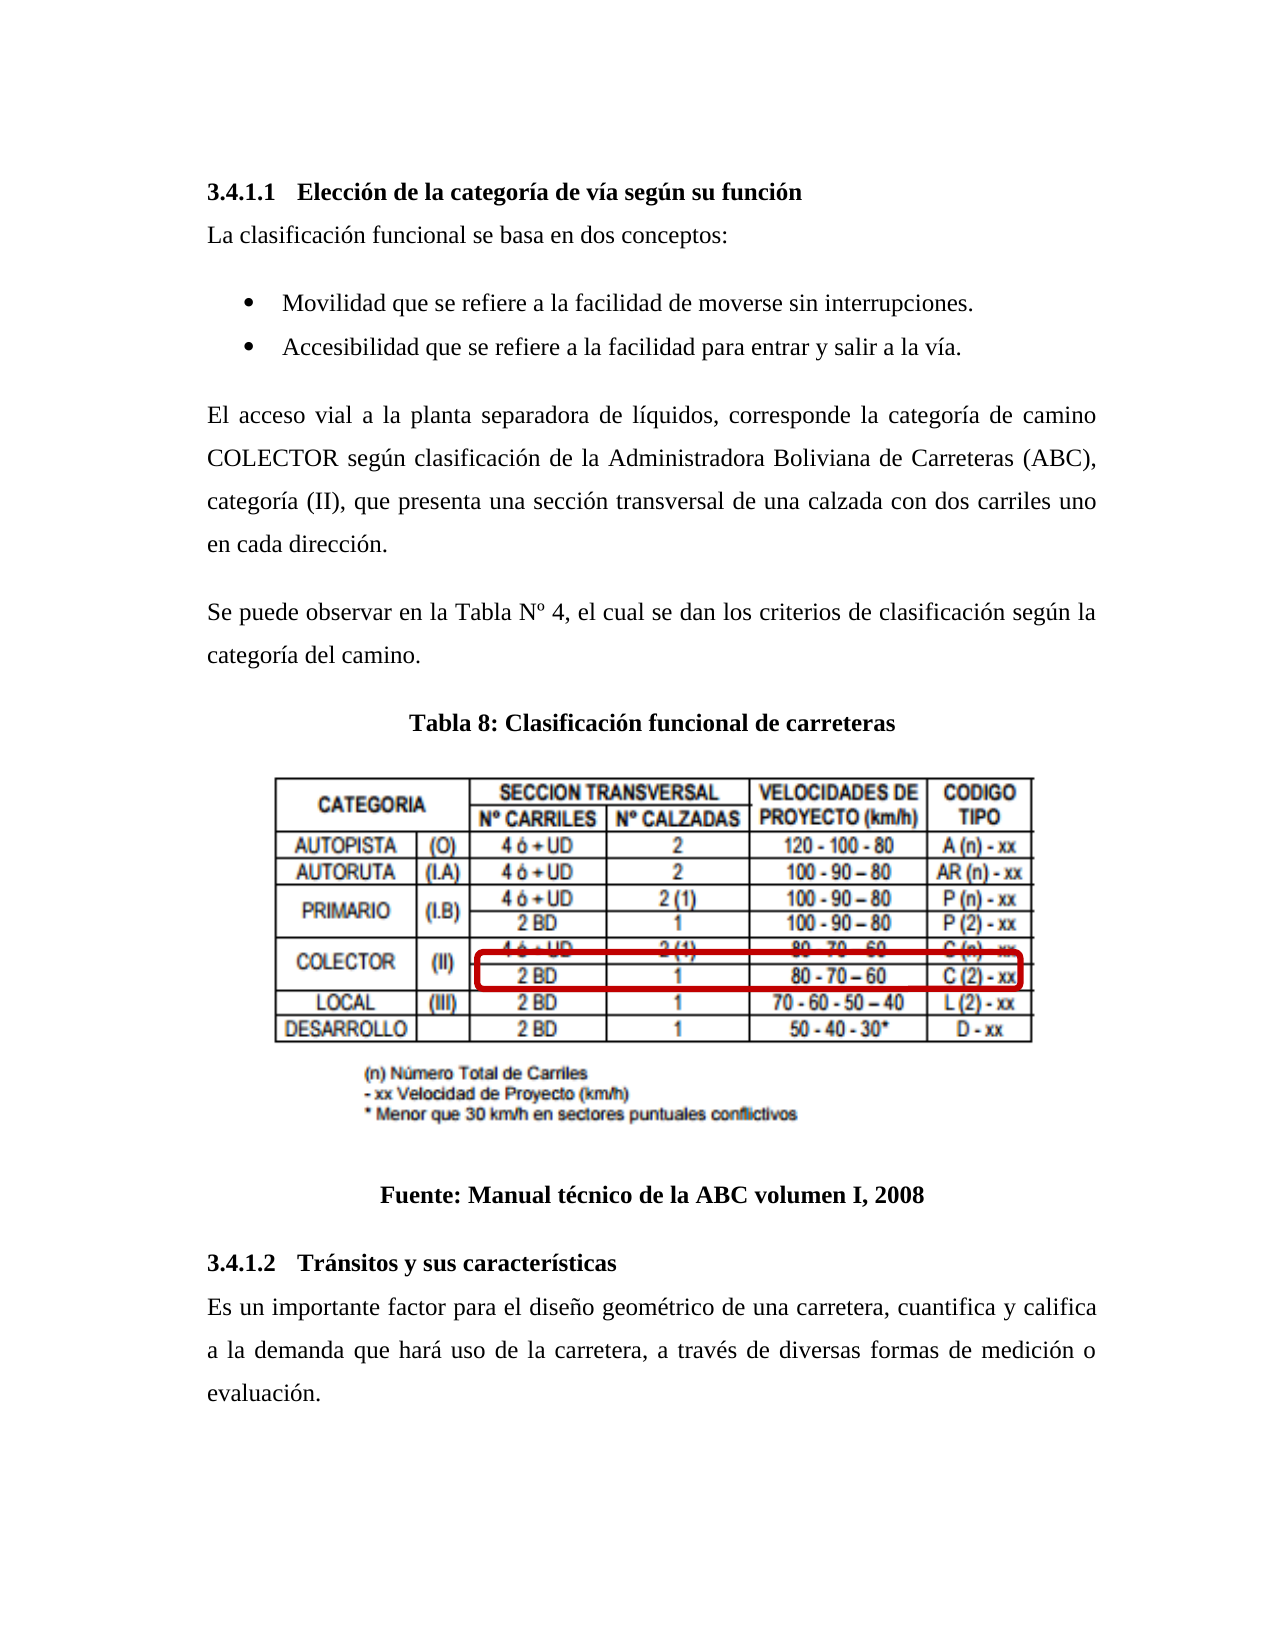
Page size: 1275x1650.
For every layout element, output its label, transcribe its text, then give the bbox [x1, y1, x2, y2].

text Se puede observar en la Tabla Nº 4, el cual se dan los criterios de clasificación según la categoría del camino. [207, 597, 1098, 669]
text Tabla 8: Clasificación funcional de carreteras [207, 708, 1098, 737]
subtitle Elección de la categoría de vía según su función [207, 177, 1098, 206]
text La clasificación funcional se basa en dos conceptos: [207, 220, 1098, 249]
text Es un importante factor para el diseño geométrico de una carretera, cuantifica y califica a la demanda que hará uso de la carretera, a través de diversas formas de medición o evaluación. [207, 1292, 1098, 1407]
subtitle Tránsitos y sus características [207, 1248, 1098, 1277]
list Accesibilidad que se refiere a la facilidad para entrar y salir a la vía. [244, 332, 1098, 360]
text Fuente: Manual técnico de la ABC volumen I, 2008 [207, 1180, 1098, 1209]
list Movilidad que se refiere a la facilidad de moverse sin interrupciones. [244, 288, 1098, 317]
text El acceso vial a la planta separadora de líquidos, corresponde la categoría de camino COLECTOR según clasificación de la Administradora Boliviana de Carreteras (ABC), categoría (II), que presenta una sección transversal de una calzada con dos carriles uno en cada dirección. [207, 400, 1098, 558]
